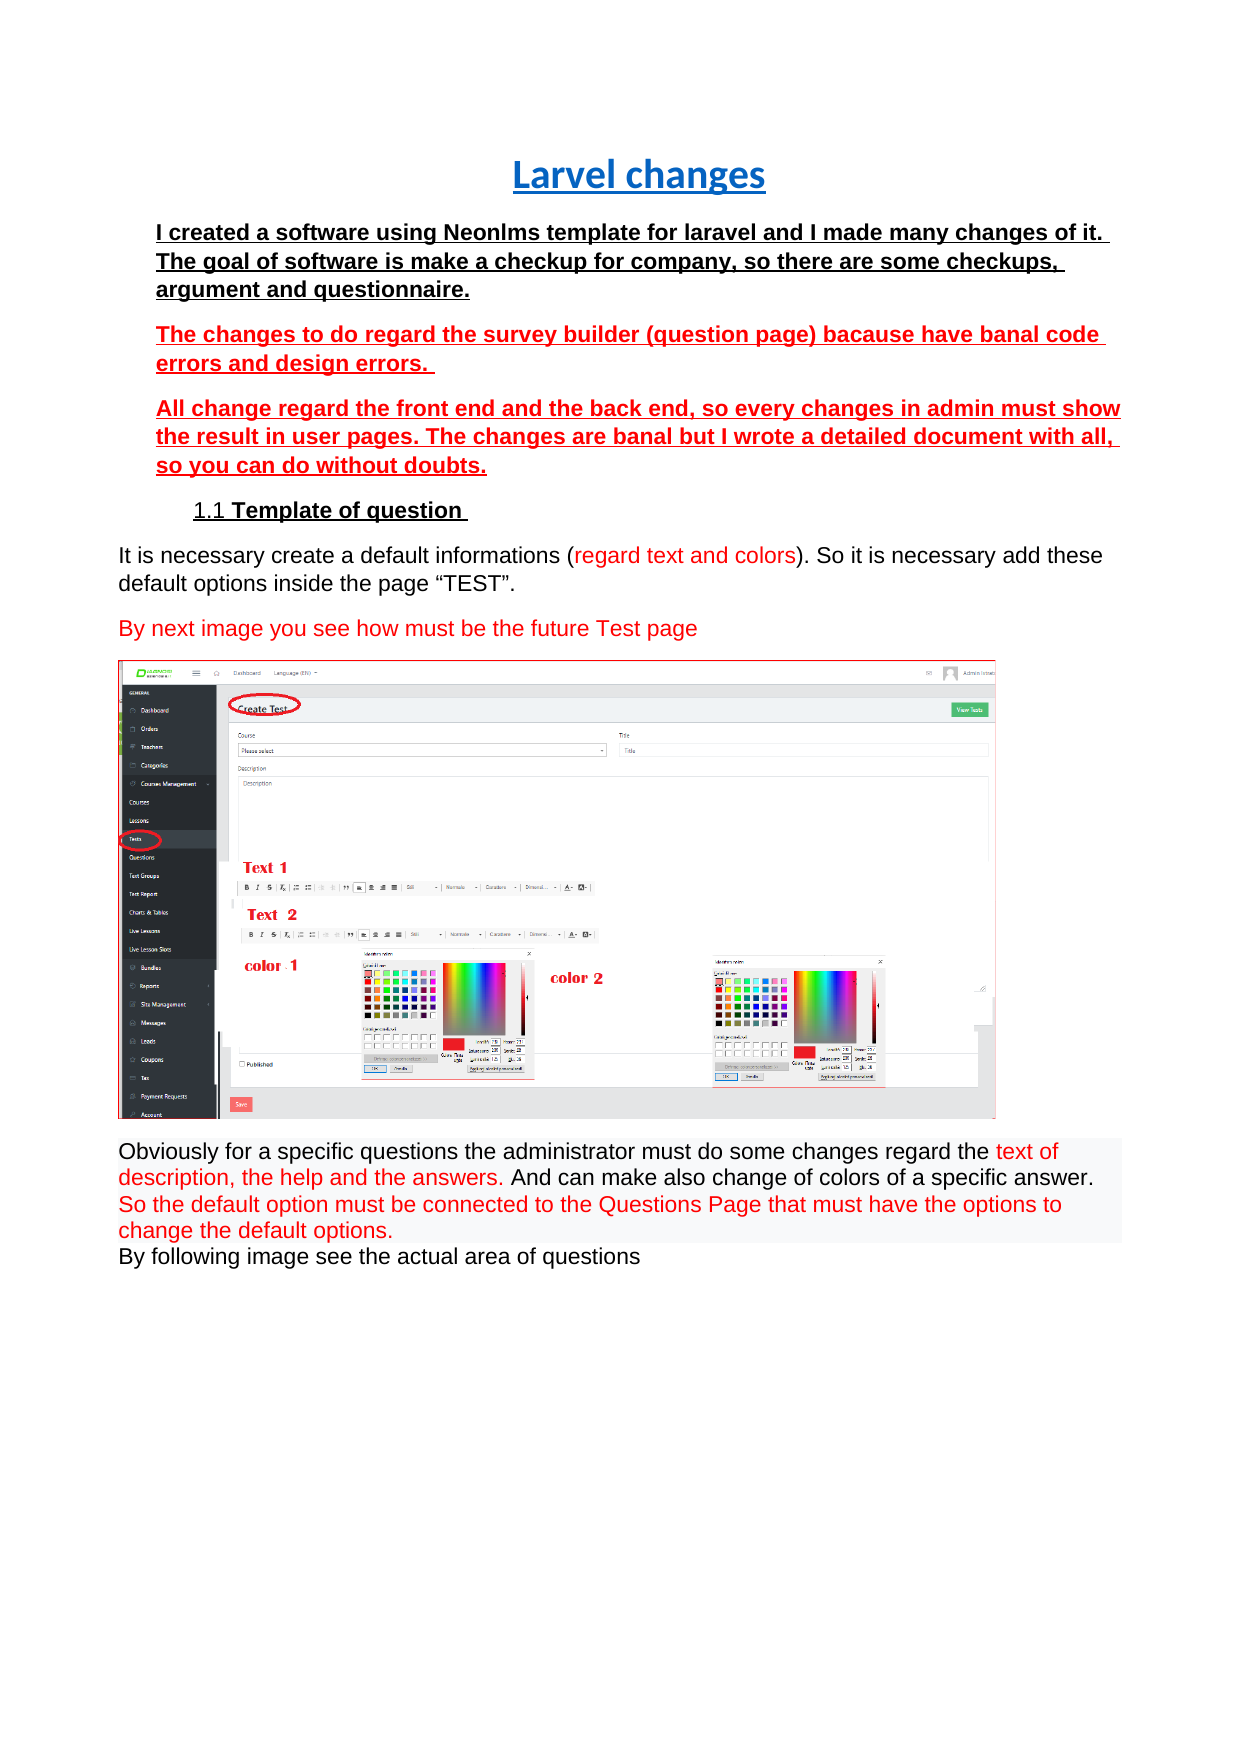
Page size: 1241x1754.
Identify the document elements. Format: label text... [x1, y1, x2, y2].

picture [118, 660, 996, 1119]
text By next image you see how must be the future Test page [118, 615, 1122, 642]
text The changes to do regard the survey builder (question page) bacause have banal code errors and design errors. [156, 321, 1122, 376]
text Larvel changes [156, 148, 1122, 198]
text I created a software using Neonlms template for laravel and I made many changes of it. The goal of software is make a checkup for company, so there are some checkups, argument and questionnaire. [156, 219, 1122, 302]
text All change regard the front end and the back end, so every changes in admin must show the result in user pages. The changes are banal but I wrote a detailed document with all, so you can do without doubts. [156, 395, 1122, 478]
text By following image see the actual area of questions [118, 1243, 1122, 1270]
text Obviously for a specific questions the administrator must do some changes regard the text of description, the help and the answers. And can make also change of colors of a specific answer. So the default option must be connected to the Questions Page that must have the options to change the default options. [118, 1138, 1122, 1243]
text 1.1 Template of question [193, 497, 1122, 523]
text It is necessary create a default informations (regard text and colors). So it is necessary add these default options inside the page “TEST”. [118, 542, 1122, 597]
